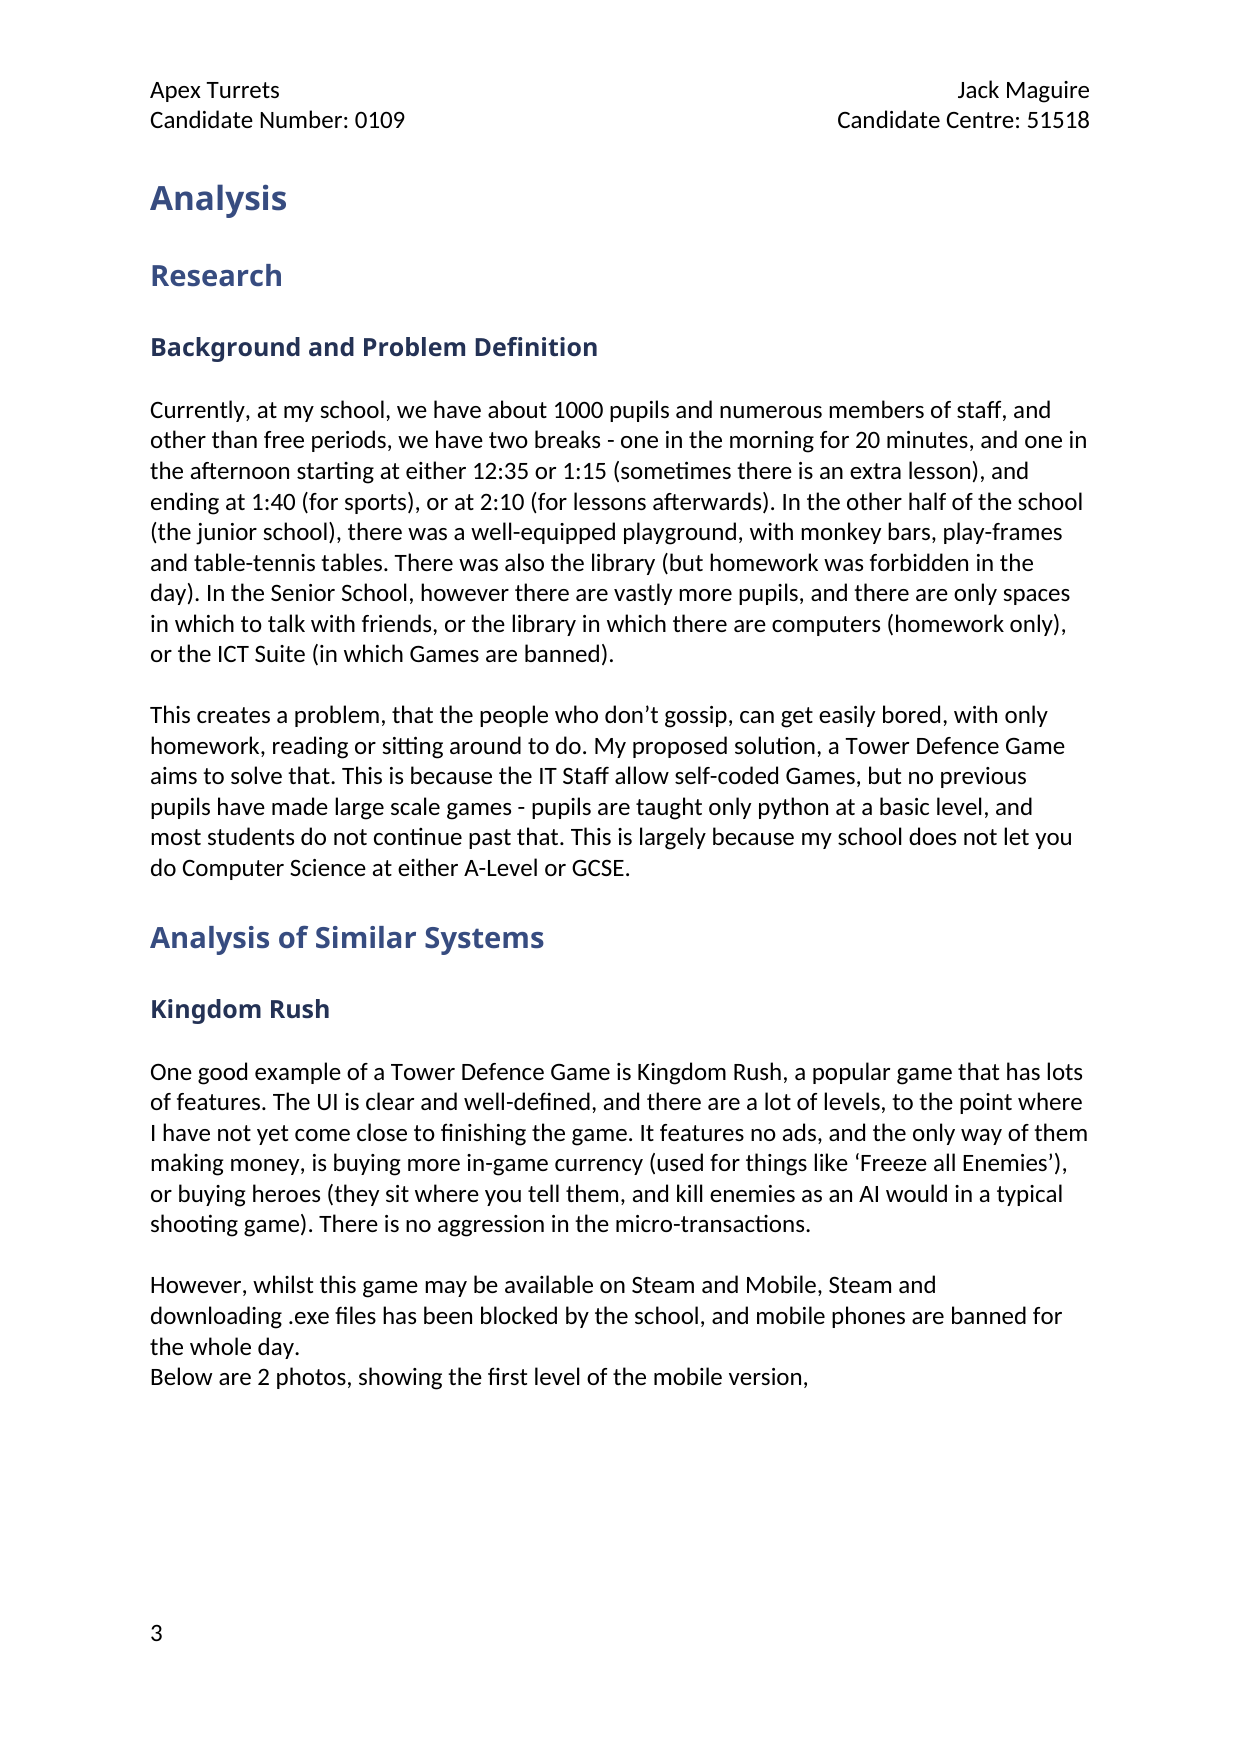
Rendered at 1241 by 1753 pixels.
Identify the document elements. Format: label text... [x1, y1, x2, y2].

text However, whilst this game may be available on Steam and Mobile, Steam and downloading .exe files has been blocked by the school, and mobile phones are banned for the whole day. [150, 1270, 1090, 1361]
text This creates a problem, that the people who don’t gossip, can get easily bored, with only homework, reading or sitting around to do. My proposed solution, a Tower Defence Game aims to solve that. This is because the IT Staff allow self-coded Games, but no previous pupils have made large scale games - pupils are taught only python at a basic level, and most students do not continue past that. This is largely because my school does not let you do Computer Science at either A-Level or GCSE. [150, 699, 1090, 882]
text Below are 2 photos, showing the first level of the mobile version, [150, 1361, 1090, 1392]
subtitle Kingdom Rush [150, 991, 1090, 1026]
subtitle Background and Problem Definition [150, 329, 1090, 363]
text Currently, at my school, we have about 1000 pupils and numerous members of staff, and other than free periods, we have two breaks - one in the morning for 20 minutes, and one in the afternoon starting at either 12:35 or 1:15 (sometimes there is an extra lesson), and ending at 1:40 (for sports), or at 2:10 (for lessons afterwards). In the other half of the school (the junior school), there was a well-equipped playground, with monkey bars, play-frames and table-tennis tables. There was also the library (but homework was forbidden in the day). In the Senior School, however there are vastly more pupils, and there are only spaces in which to talk with friends, or the library in which there are computers (homework only), or the ICT Suite (in which Games are banned). [150, 394, 1090, 669]
subtitle Research [150, 255, 1090, 295]
subtitle Analysis [150, 175, 1090, 220]
subtitle Analysis of Similar Systems [150, 917, 1090, 957]
text One good example of a Tower Defence Game is Kingdom Rush, a popular game that has lots of features. The UI is clear and well-defined, and there are a lot of levels, to the point where I have not yet come close to finishing the game. It features no ads, and the only way of them making money, is buying more in-game currency (used for things like ‘Freeze all Enemies’), or buying heroes (they sit where you tell them, and kill enemies as an AI would in a typical shooting game). There is no aggression in the micro-transactions. [150, 1056, 1090, 1239]
